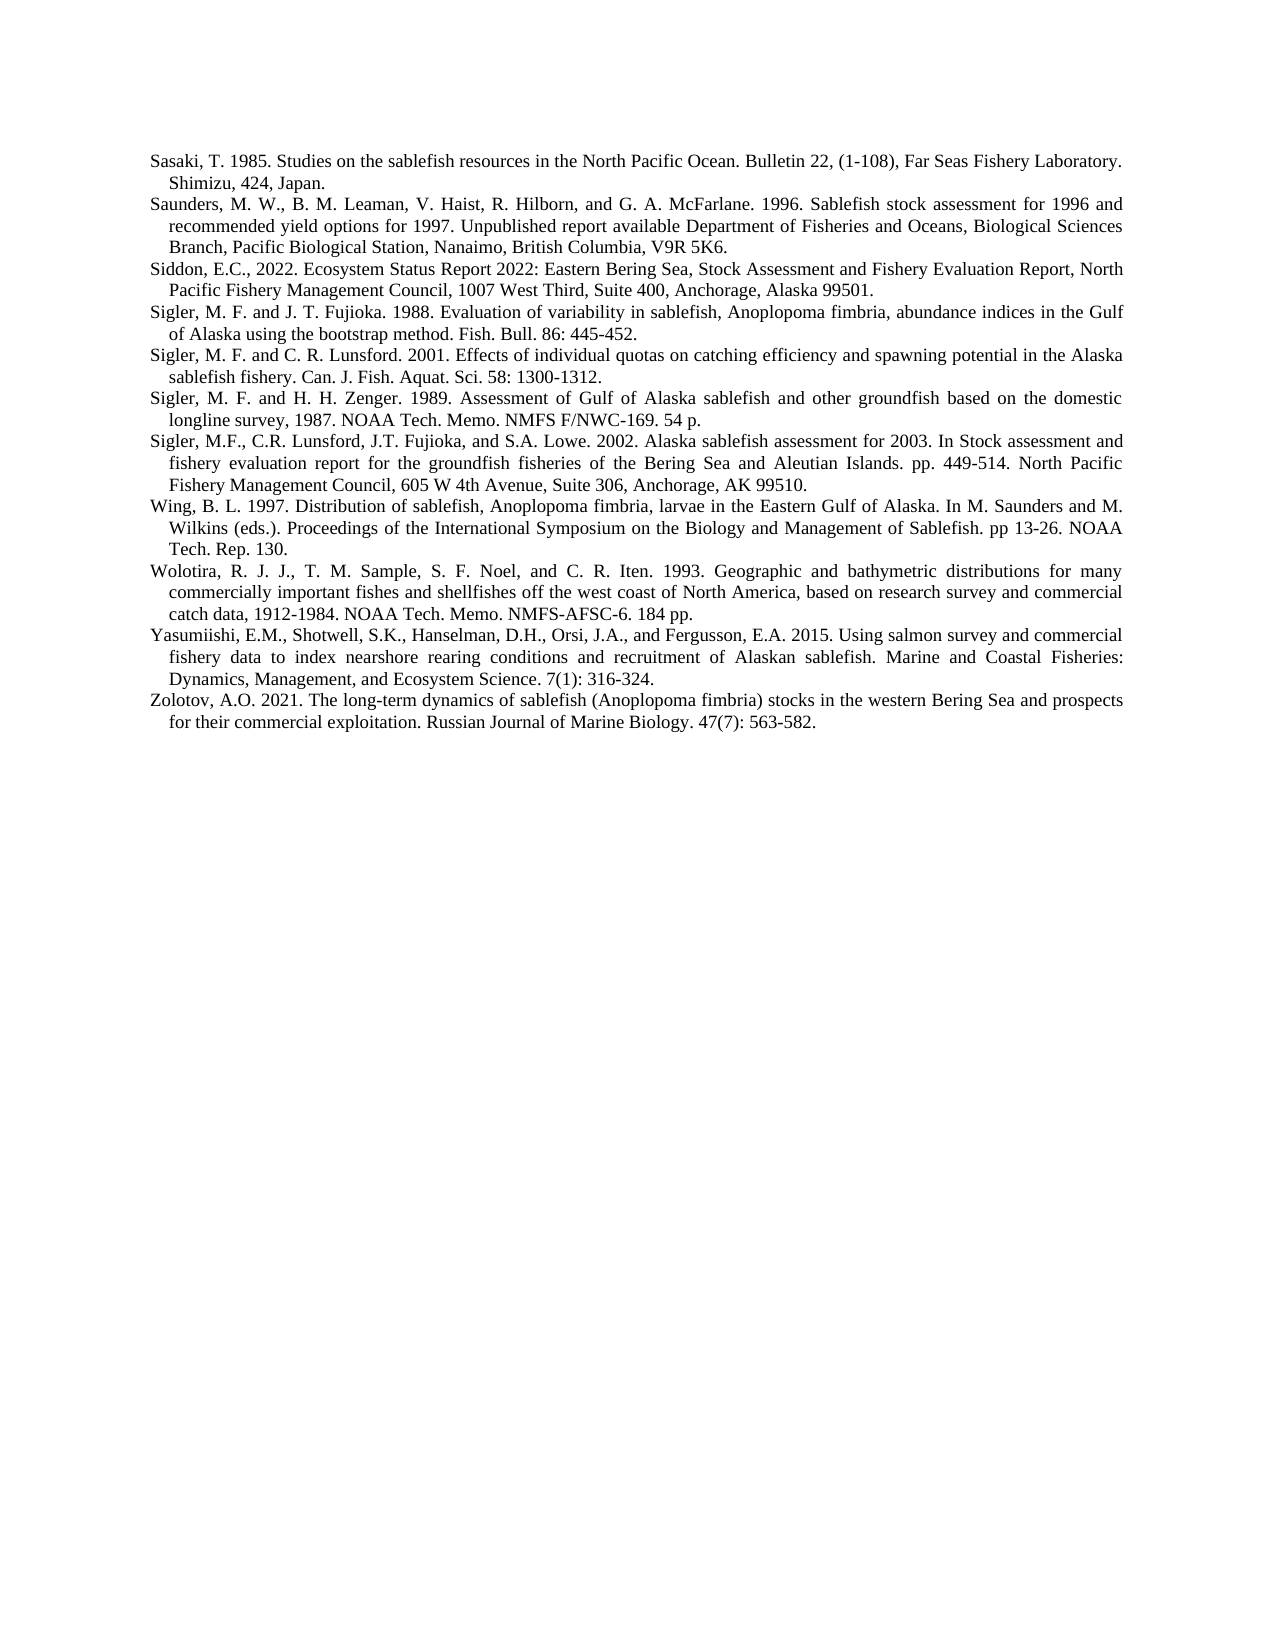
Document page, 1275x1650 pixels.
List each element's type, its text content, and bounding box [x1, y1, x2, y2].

text Zolotov, A.O. 2021. The long-term dynamics of sablefish (Anoplopoma fimbria) stocks in the western Bering Sea and prospects for their commercial exploitation. Russian Journal of Marine Biology. 47(7): 563-582. [150, 689, 1125, 732]
text Yasumiishi, E.M., Shotwell, S.K., Hanselman, D.H., Orsi, J.A., and Fergusson, E.A. 2015. Using salmon survey and commercial fishery data to index nearshore rearing conditions and recruitment of Alaskan sablefish. Marine and Coastal Fisheries: Dynamics, Management, and Ecosystem Science. 7(1): 316-324. [150, 624, 1125, 689]
text Siddon, E.C., 2022. Ecosystem Status Report 2022: Eastern Bering Sea, Stock Assessment and Fishery Evaluation Report, North Pacific Fishery Management Council, 1007 West Third, Suite 400, Anchorage, Alaska 99501. [150, 258, 1125, 301]
text Wolotira, R. J. J., T. M. Sample, S. F. Noel, and C. R. Iten. 1993. Geographic and bathymetric distributions for many commercially important fishes and shellfishes off the west coast of North America, based on research survey and commercial catch data, 1912-1984. NOAA Tech. Memo. NMFS-AFSC-6. 184 pp. [150, 560, 1125, 624]
text Saunders, M. W., B. M. Leaman, V. Haist, R. Hilborn, and G. A. McFarlane. 1996. Sablefish stock assessment for 1996 and recommended yield options for 1997. Unpublished report available Department of Fisheries and Oceans, Biological Sciences Branch, Pacific Biological Station, Nanaimo, British Columbia, V9R 5K6. [150, 193, 1125, 258]
text Sigler, M. F. and H. H. Zenger. 1989. Assessment of Gulf of Alaska sablefish and other groundfish based on the domestic longline survey, 1987. NOAA Tech. Memo. NMFS F/NWC-169. 54 p. [150, 387, 1125, 430]
text Wing, B. L. 1997. Distribution of sablefish, Anoplopoma fimbria, larvae in the Eastern Gulf of Alaska. In M. Saunders and M. Wilkins (eds.). Proceedings of the International Symposium on the Biology and Management of Sablefish. pp 13-26. NOAA Tech. Rep. 130. [150, 495, 1125, 560]
text Sasaki, T. 1985. Studies on the sablefish resources in the North Pacific Ocean. Bulletin 22, (1-108), Far Seas Fishery Laboratory. Shimizu, 424, Japan. [150, 150, 1125, 193]
text Sigler, M. F. and C. R. Lunsford. 2001. Effects of individual quotas on catching efficiency and spawning potential in the Alaska sablefish fishery. Can. J. Fish. Aquat. Sci. 58: 1300-1312. [150, 344, 1125, 387]
text Sigler, M. F. and J. T. Fujioka. 1988. Evaluation of variability in sablefish, Anoplopoma fimbria, abundance indices in the Gulf of Alaska using the bootstrap method. Fish. Bull. 86: 445-452. [150, 301, 1125, 344]
text Sigler, M.F., C.R. Lunsford, J.T. Fujioka, and S.A. Lowe. 2002. Alaska sablefish assessment for 2003. In Stock assessment and fishery evaluation report for the groundfish fisheries of the Bering Sea and Aleutian Islands. pp. 449-514. North Pacific Fishery Management Council, 605 W 4th Avenue, Suite 306, Anchorage, AK 99510. [150, 430, 1125, 495]
